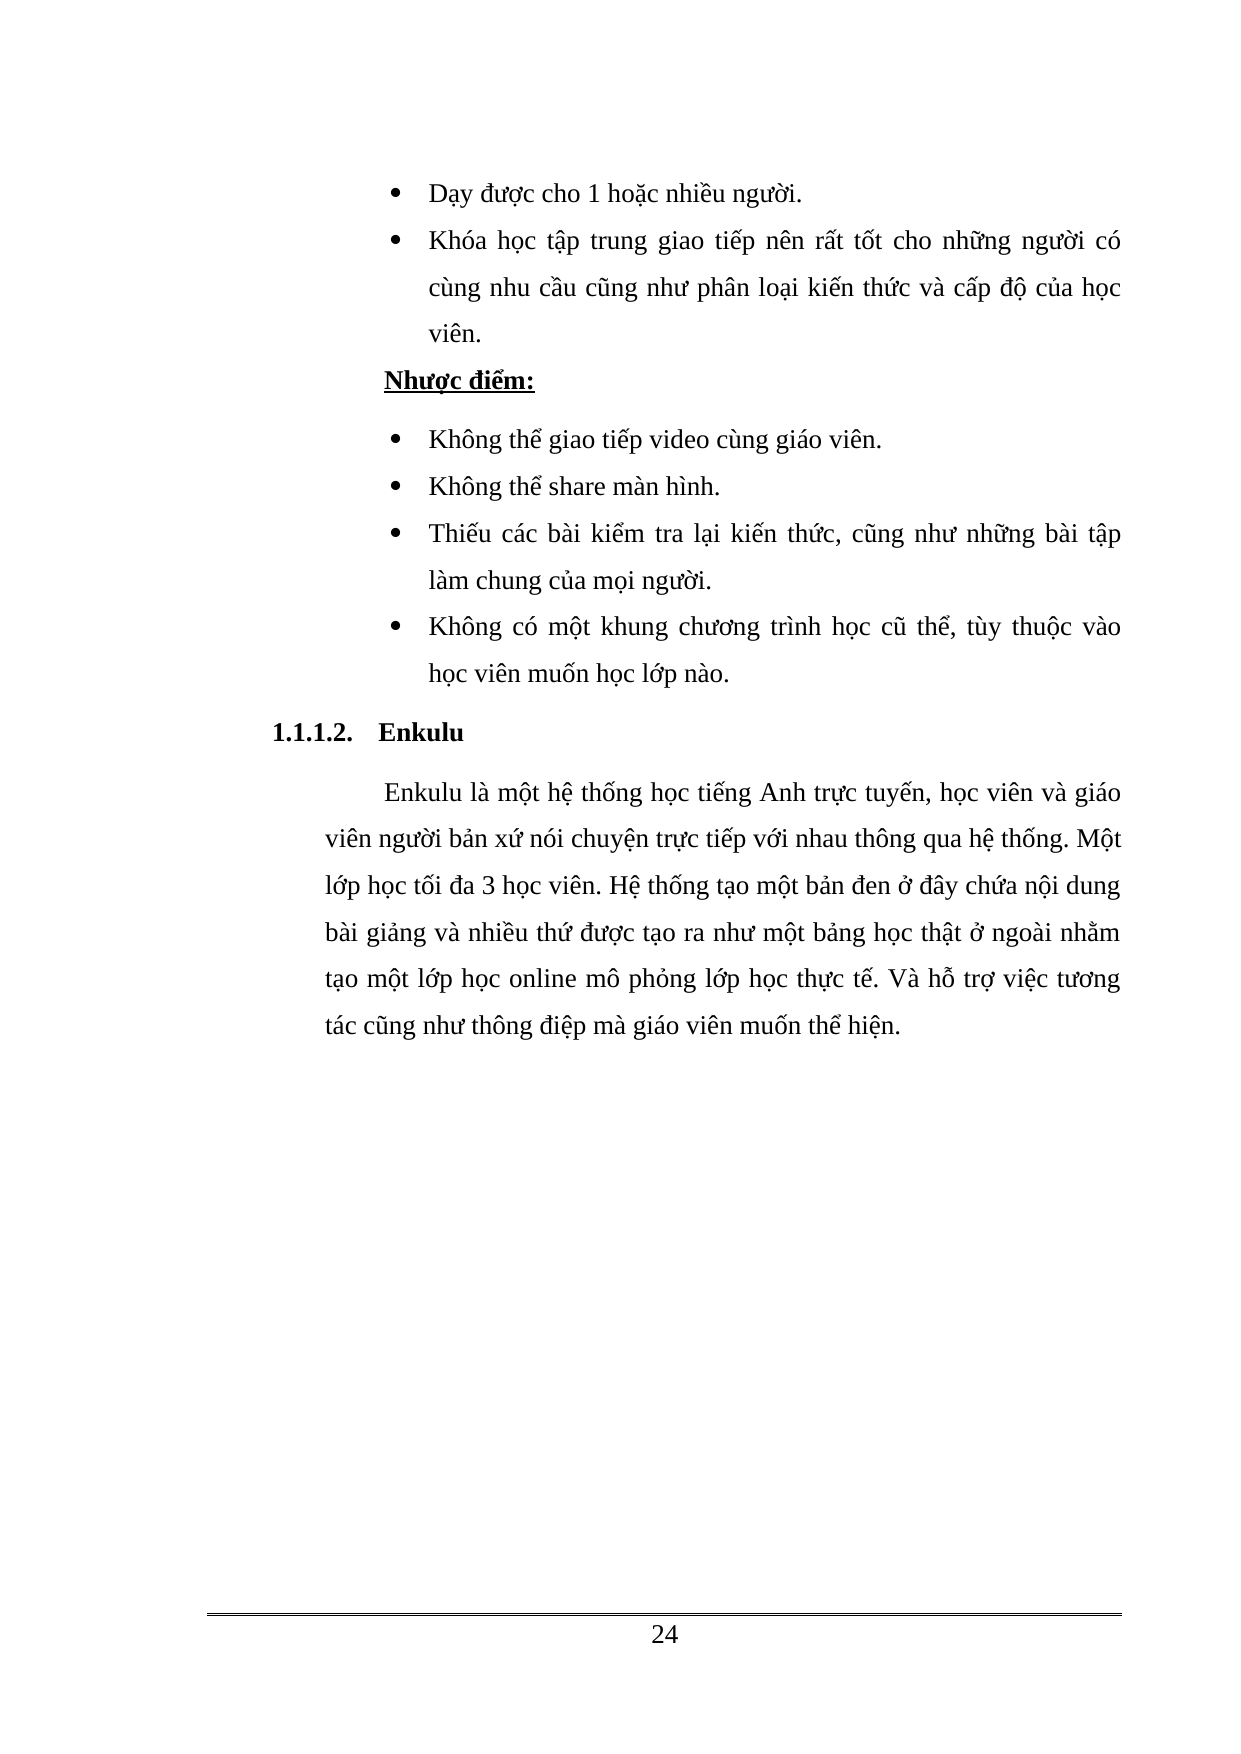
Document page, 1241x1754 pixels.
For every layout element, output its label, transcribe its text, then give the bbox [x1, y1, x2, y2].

list Thiếu các bài kiểm tra lại kiến thức, cũng như những bài tập làm chung của mọi người. [391, 517, 1122, 595]
list Không có một khung chương trình học cũ thể, tùy thuộc vào học viên muốn học lớp nào. [391, 611, 1122, 688]
list Khóa học tập trung giao tiếp nên rất tốt cho những người có cùng nhu cầu cũng như phân loại kiến thức và cấp độ của học viên. [391, 224, 1122, 349]
list Không thể share màn hình. [391, 470, 1122, 501]
subtitle Enkulu [272, 716, 1122, 748]
text Nhược điểm: [325, 364, 1122, 395]
list Dạy được cho 1 hoặc nhiều người. [391, 177, 1122, 208]
list Không thể giao tiếp video cùng giáo viên. [391, 423, 1122, 454]
text Enkulu là một hệ thống học tiếng Anh trực tuyến, học viên và giáo viên người bản xứ nói chuyện trực tiếp với nhau thông qua hệ thống. Một lớp học tối đa 3 học viên. Hệ thống tạo một bản đen ở đây chứa nội dung bài giảng và nhiều thứ được tạo ra như một bảng học thật ở ngoài nhằm tạo một lớp học online mô phỏng lớp học thực tế. Và hỗ trợ việc tương tác cũng như thông điệp mà giáo viên muốn thể hiện. [325, 776, 1122, 1040]
